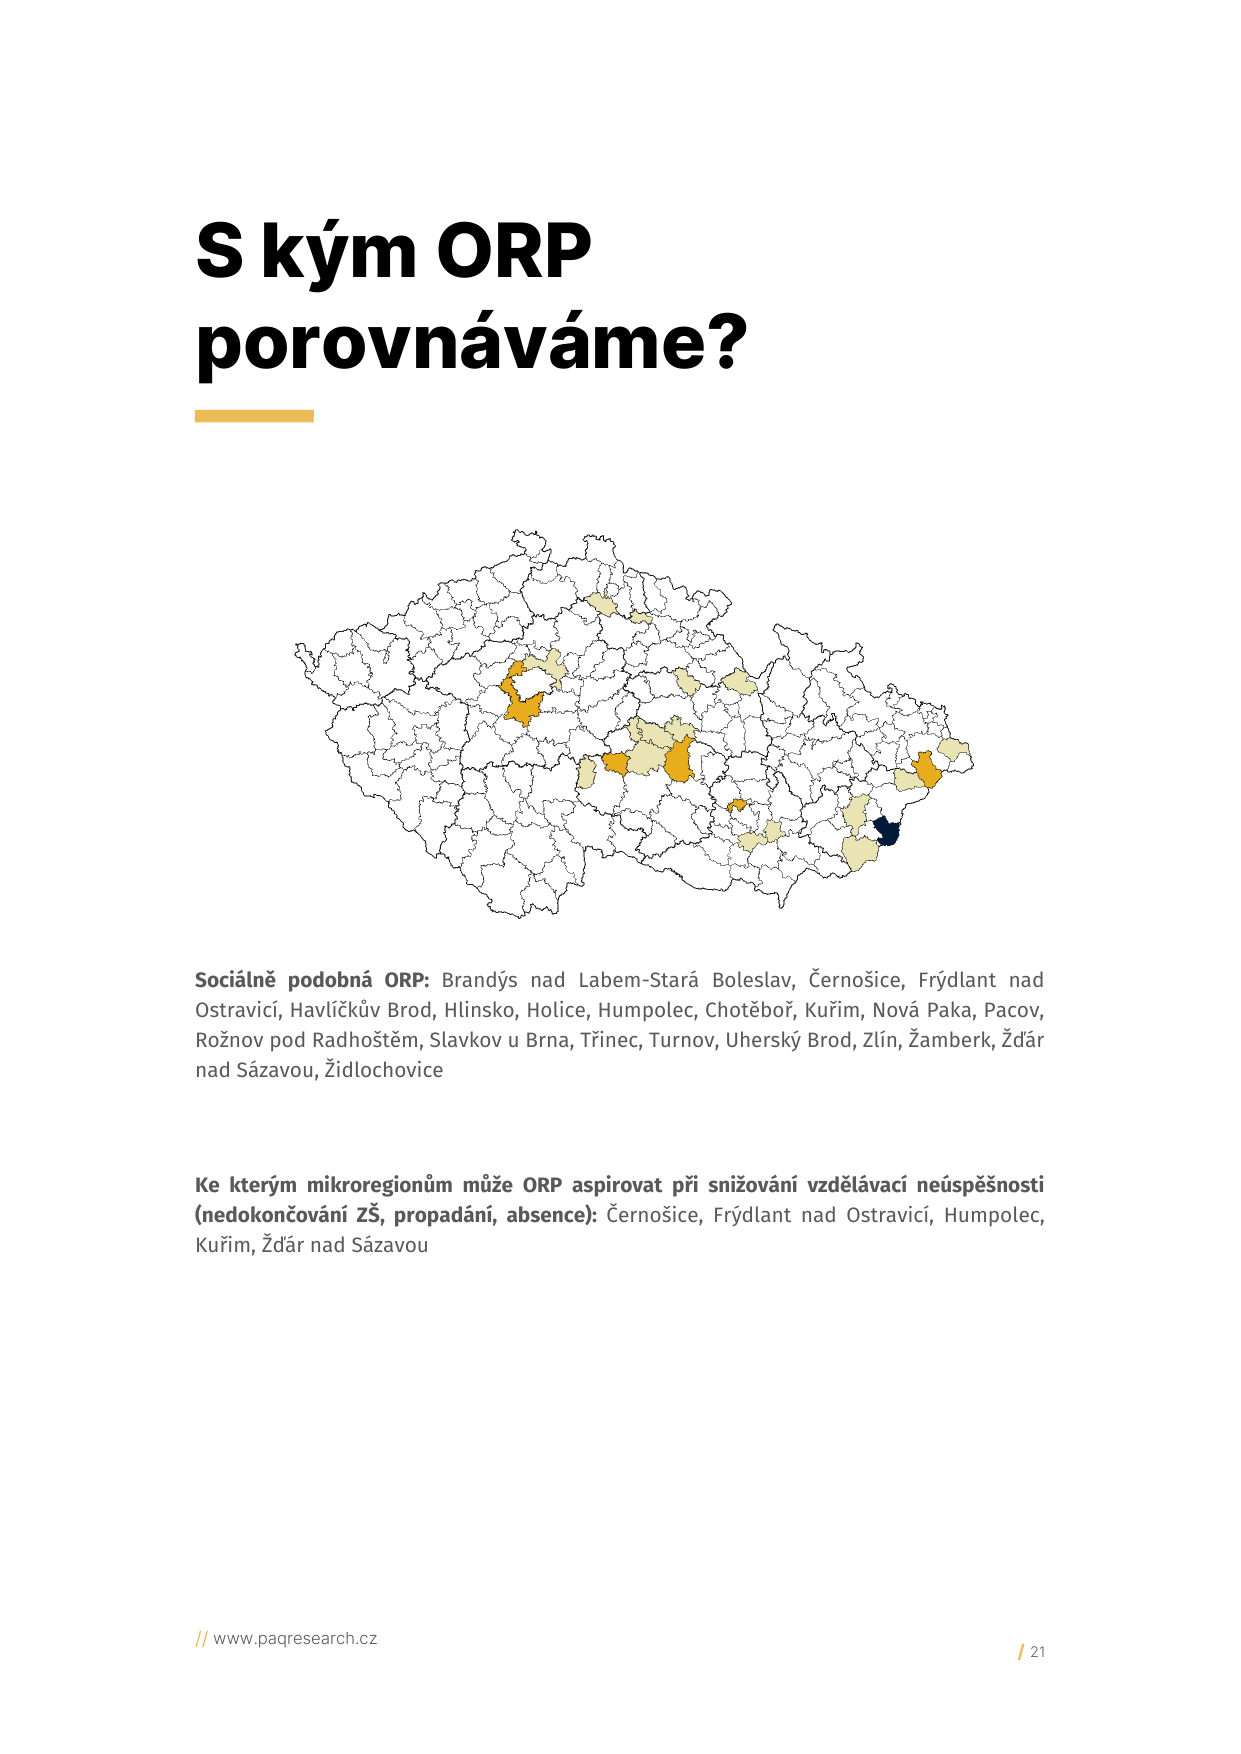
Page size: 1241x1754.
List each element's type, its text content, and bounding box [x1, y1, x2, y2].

picture [194, 461, 1068, 946]
text Sociálně podobná ORP: Brandýs nad Labem-Stará Boleslav, Černošice, Frýdlant nad Ostravicí, Havlíčkův Brod, Hlinsko, Holice, Humpolec, Chotěboř, Kuřim, Nová Paka, Pacov, Rožnov pod Radhoštěm, Slavkov u Brna, Třinec, Turnov, Uherský Brod, Zlín, Žamberk, Žďár nad Sázavou, Židlochovice [195, 962, 1045, 1083]
subtitle S kým ORP porovnáváme? [195, 205, 1045, 386]
text Ke kterým mikroregionům může ORP aspirovat při snižování vzdělávací neúspěšnosti (nedokončování ZŠ, propadání, absence): Černošice, Frýdlant nad Ostravicí, Humpolec, Kuřim, Žďár nad Sázavou [195, 1168, 1045, 1258]
